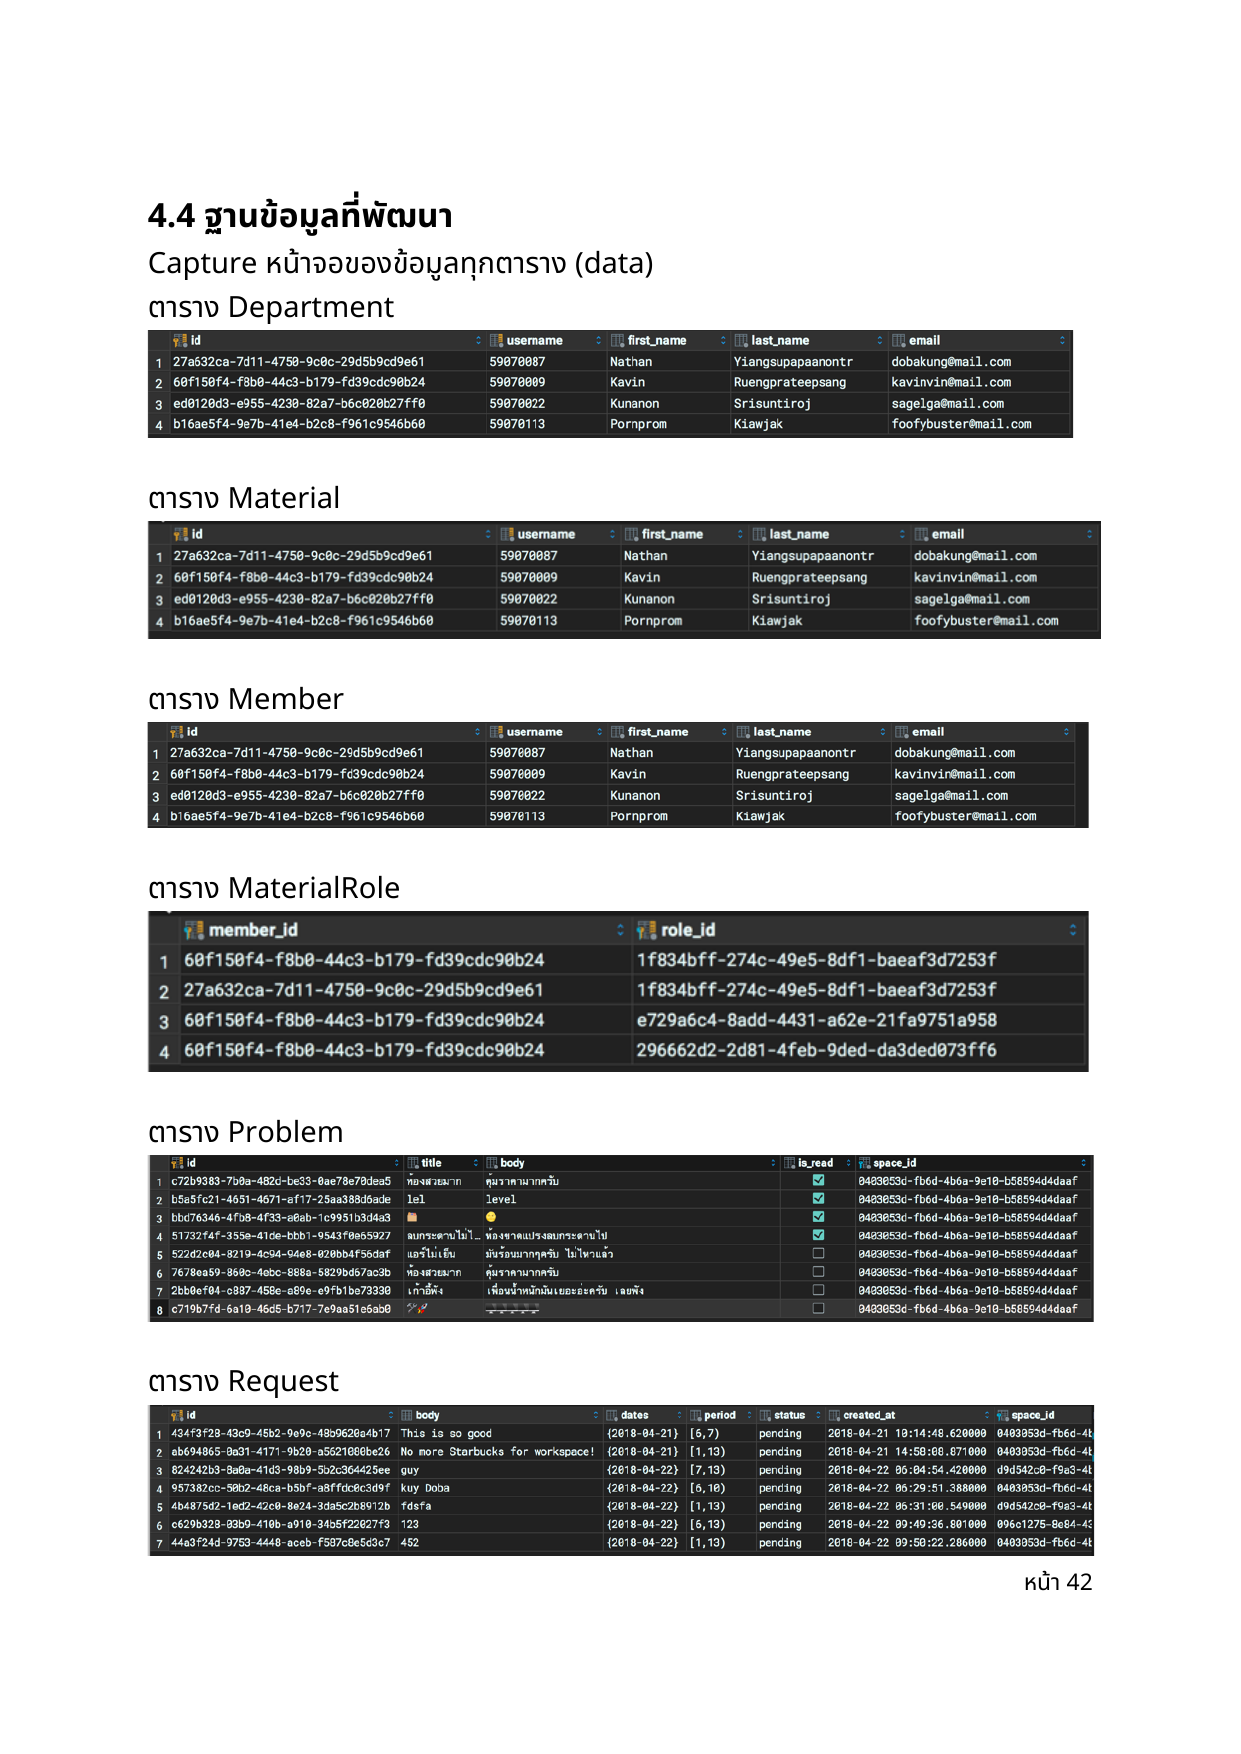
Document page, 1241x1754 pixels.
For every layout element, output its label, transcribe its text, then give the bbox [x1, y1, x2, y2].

text ตาราง Request [148, 1361, 1092, 1405]
picture [147, 911, 1089, 1072]
picture [147, 330, 1074, 438]
text ตาราง Department [148, 286, 1092, 331]
picture [147, 521, 1101, 639]
text ตาราง MaterialRole [148, 867, 1092, 911]
text ตาราง Problem [148, 1111, 1092, 1155]
picture [147, 1155, 1094, 1322]
text ตาราง Member [148, 678, 1092, 722]
text ตาราง Material [148, 477, 1092, 521]
picture [147, 722, 1089, 828]
text Capture หน้าจอของข้อมูลทุกตาราง (data) [148, 242, 1092, 286]
picture [147, 1405, 1095, 1556]
subtitle 4.4 ฐานข้อมูลที่พัฒนา [148, 191, 1092, 242]
